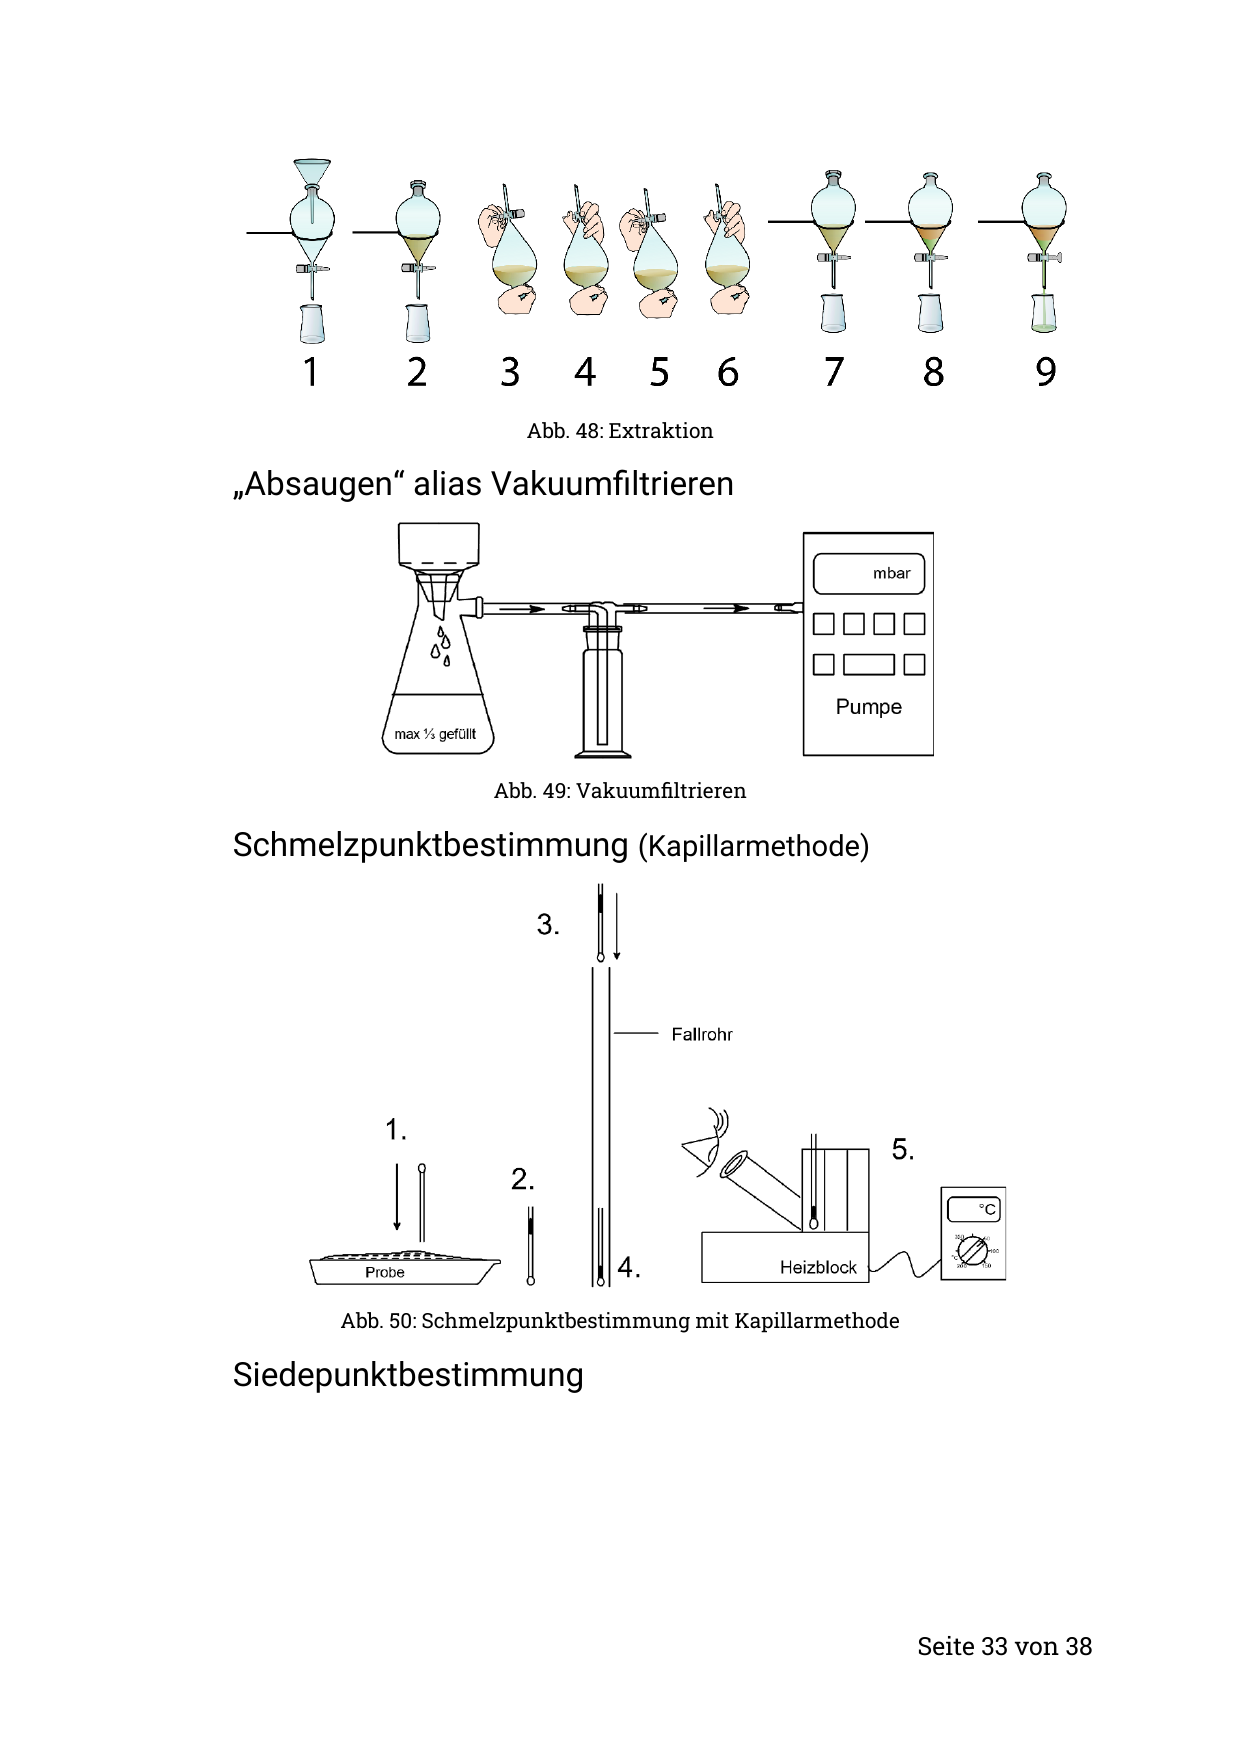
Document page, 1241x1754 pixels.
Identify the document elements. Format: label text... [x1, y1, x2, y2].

picture [238, 147, 1077, 398]
table_cell Schmelzpunktbestimmung (Kapillarmethode) [148, 825, 1093, 883]
table_cell Siedepunktbestimmung [148, 1355, 1093, 1412]
picture [380, 522, 934, 759]
picture [308, 882, 1007, 1289]
table_cell „Absaugen“ alias Vakuumfiltrieren [148, 465, 1093, 522]
